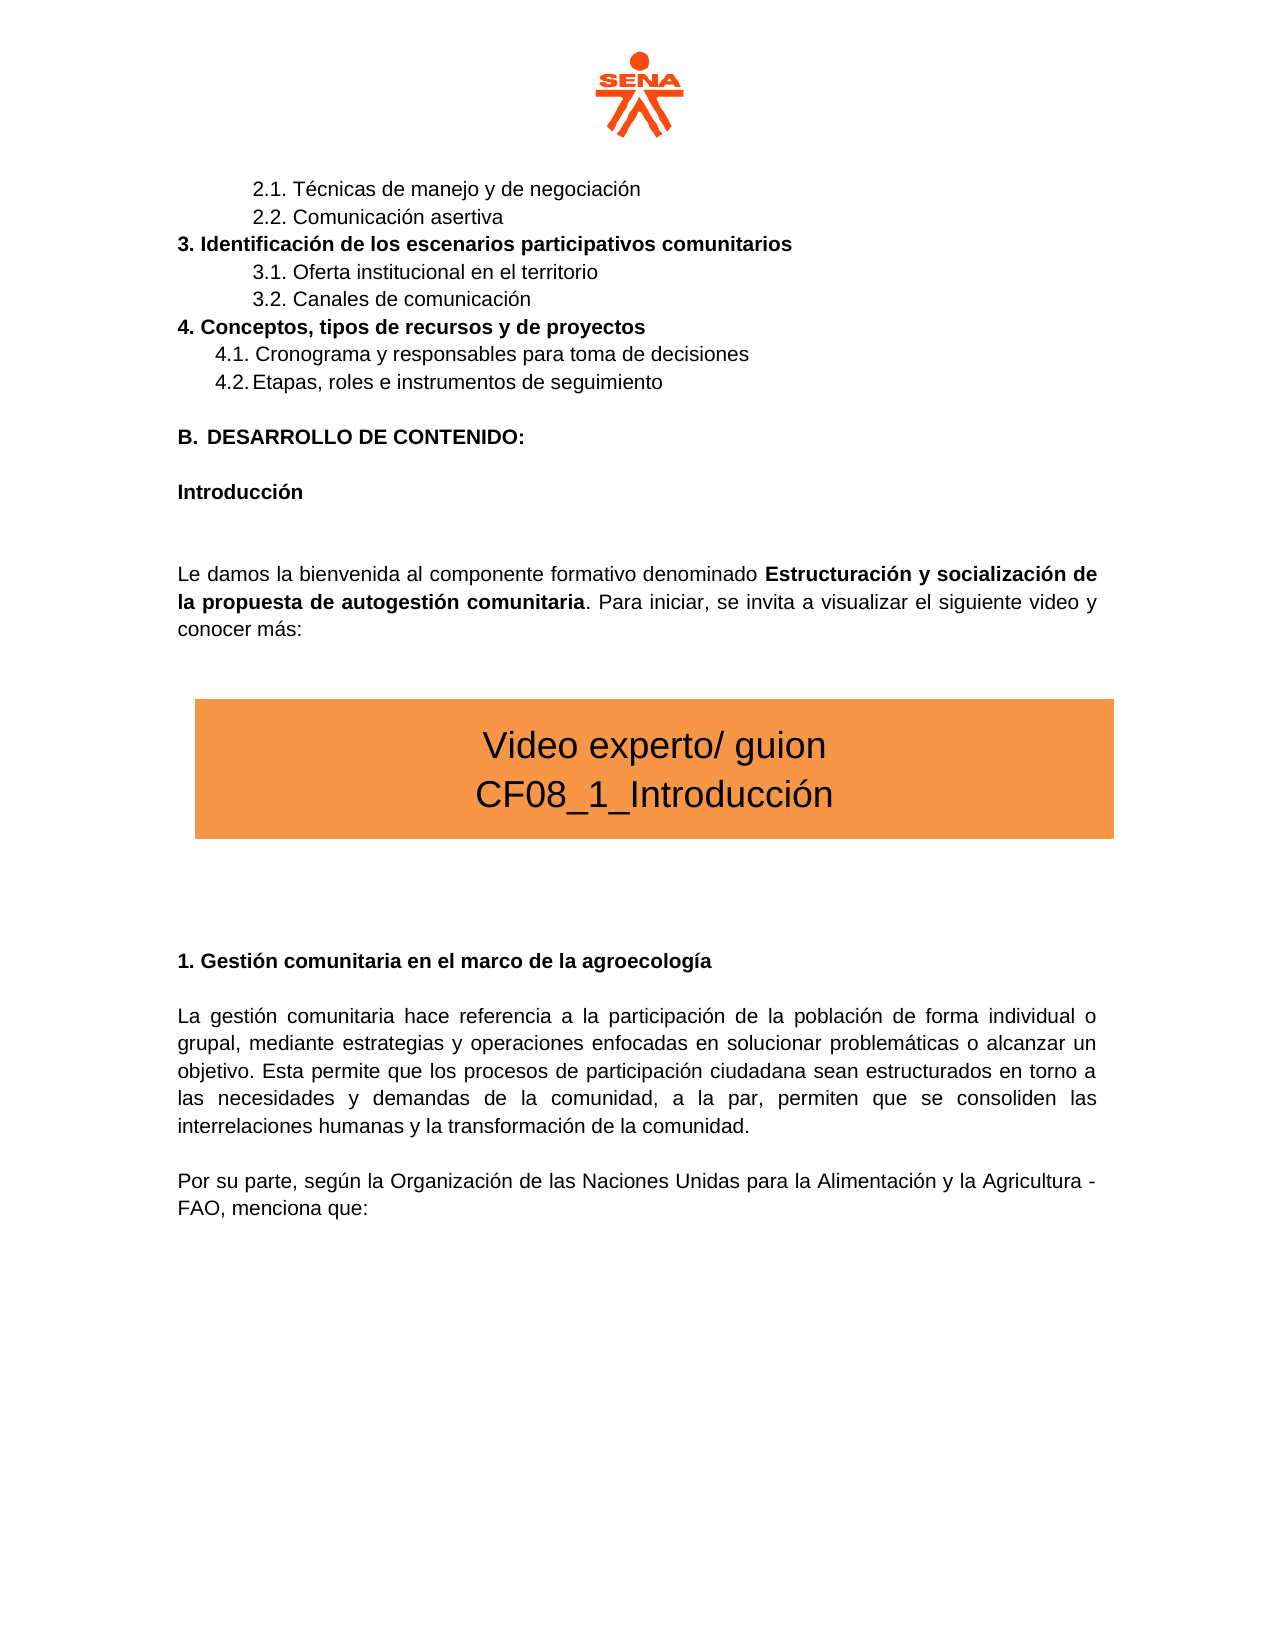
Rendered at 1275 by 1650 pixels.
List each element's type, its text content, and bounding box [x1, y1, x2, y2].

text La gestión comunitaria hace referencia a la participación de la población de forma individual o grupal, mediante estrategias y operaciones enfocadas en solucionar problemáticas o alcanzar un objetivo. Esta permite que los procesos de participación ciudadana sean estructurados en torno a las necesidades y demandas de la comunidad, a la par, permiten que se consoliden las interrelaciones humanas y la transformación de la comunidad. [177, 1004, 1098, 1138]
text 3.2. Canales de comunicación [252, 287, 1098, 311]
text 4. Conceptos, tipos de recursos y de proyectos [177, 315, 1098, 339]
list DESARROLLO DE CONTENIDO: [177, 425, 1098, 449]
text 2.1. Técnicas de manejo y de negociación [252, 177, 1098, 201]
text Introducción [177, 480, 1098, 504]
text 3. Identificación de los escenarios participativos comunitarios [177, 232, 1098, 256]
list Etapas, roles e instrumentos de seguimiento [215, 370, 1098, 394]
text 2.2. Comunicación asertiva [252, 205, 1098, 229]
text Le damos la bienvenida al componente formativo denominado Estructuración y socialización de la propuesta de autogestión comunitaria. Para iniciar, se invita a visualizar el siguiente video y conocer más: [177, 562, 1098, 641]
text 1. Gestión comunitaria en el marco de la agroecología [177, 949, 1098, 973]
picture [585, 48, 690, 142]
text Por su parte, según la Organización de las Naciones Unidas para la Alimentación y la Agricultura - FAO, menciona que: [177, 1169, 1098, 1220]
text 3.1. Oferta institucional en el territorio [252, 260, 1098, 284]
text 4.1. Cronograma y responsables para toma de decisiones [215, 342, 1098, 366]
